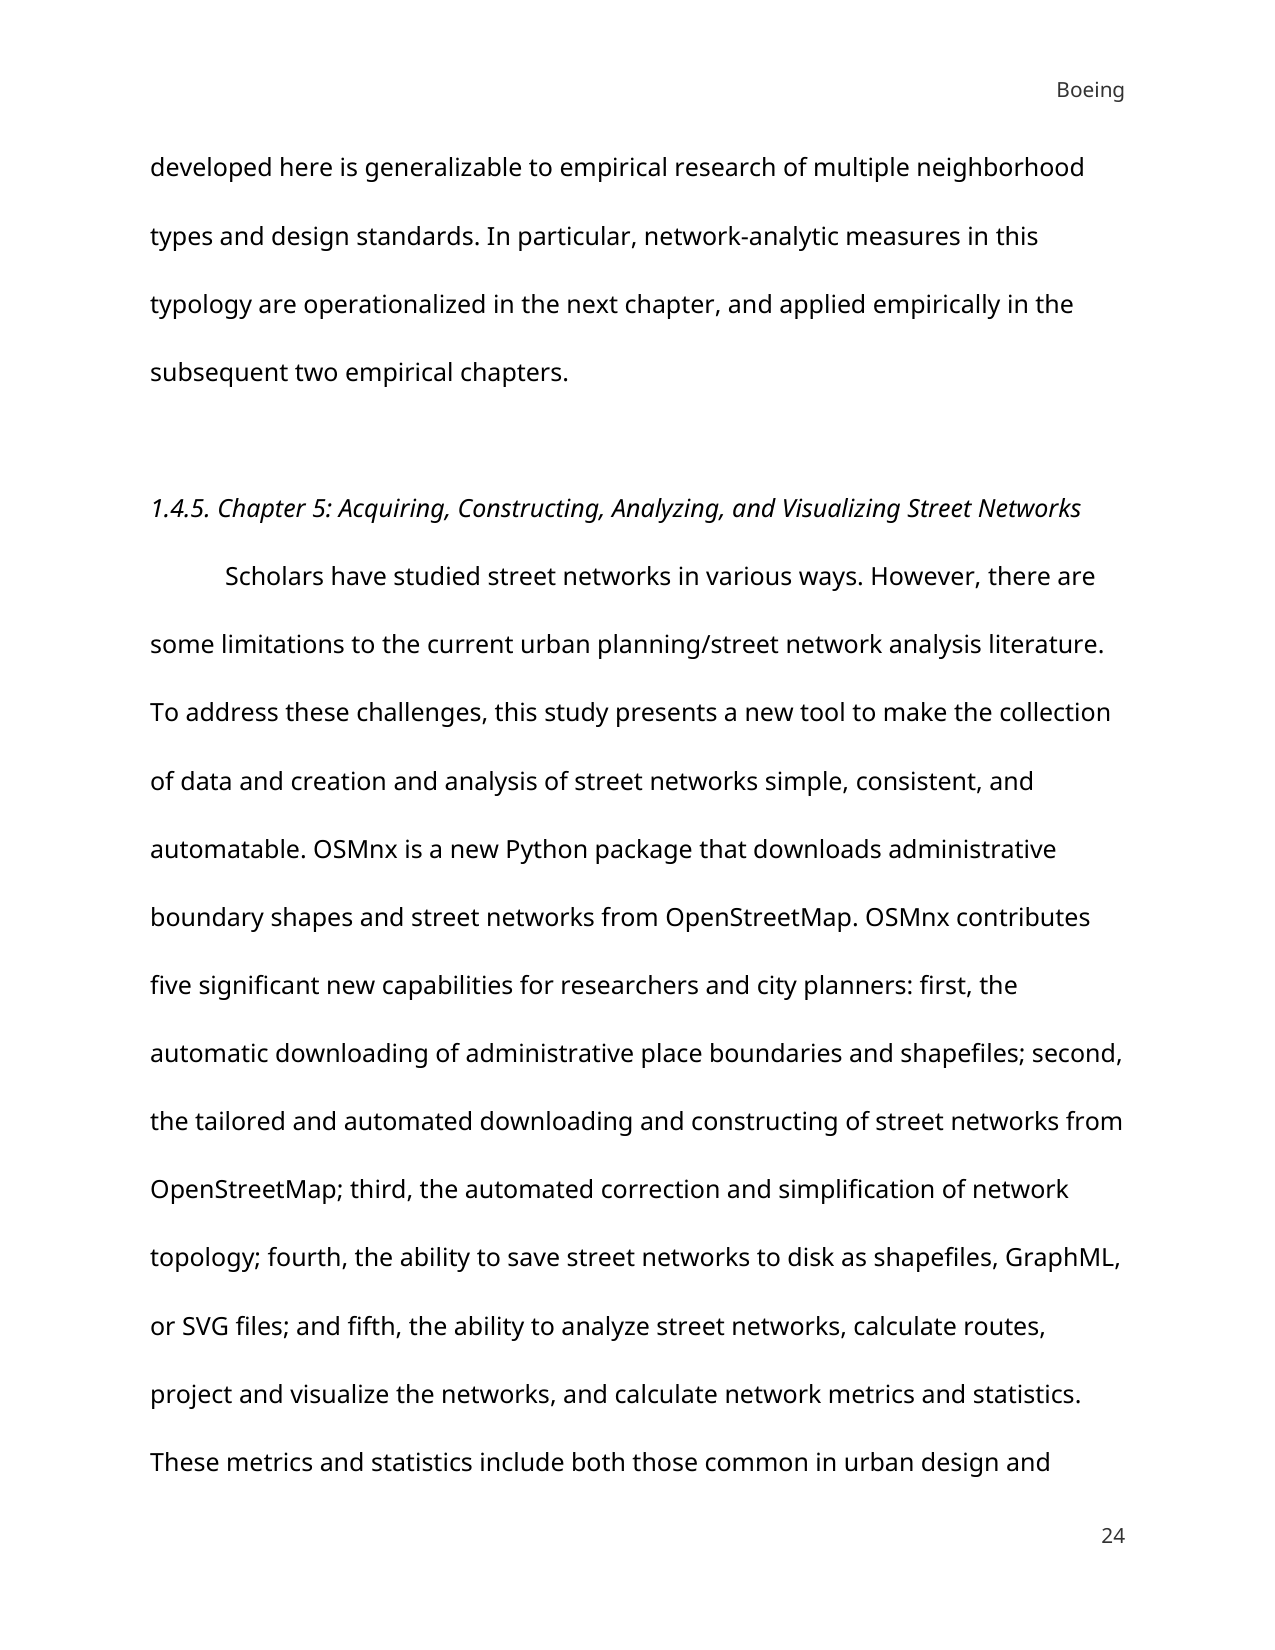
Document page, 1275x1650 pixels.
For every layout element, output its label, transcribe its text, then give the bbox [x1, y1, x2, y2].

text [150, 150, 1125, 388]
subtitle Chapter 5: Acquiring, Constructing, Analyzing, and Visualizing Street Networks [150, 491, 1125, 525]
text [150, 559, 1125, 1478]
